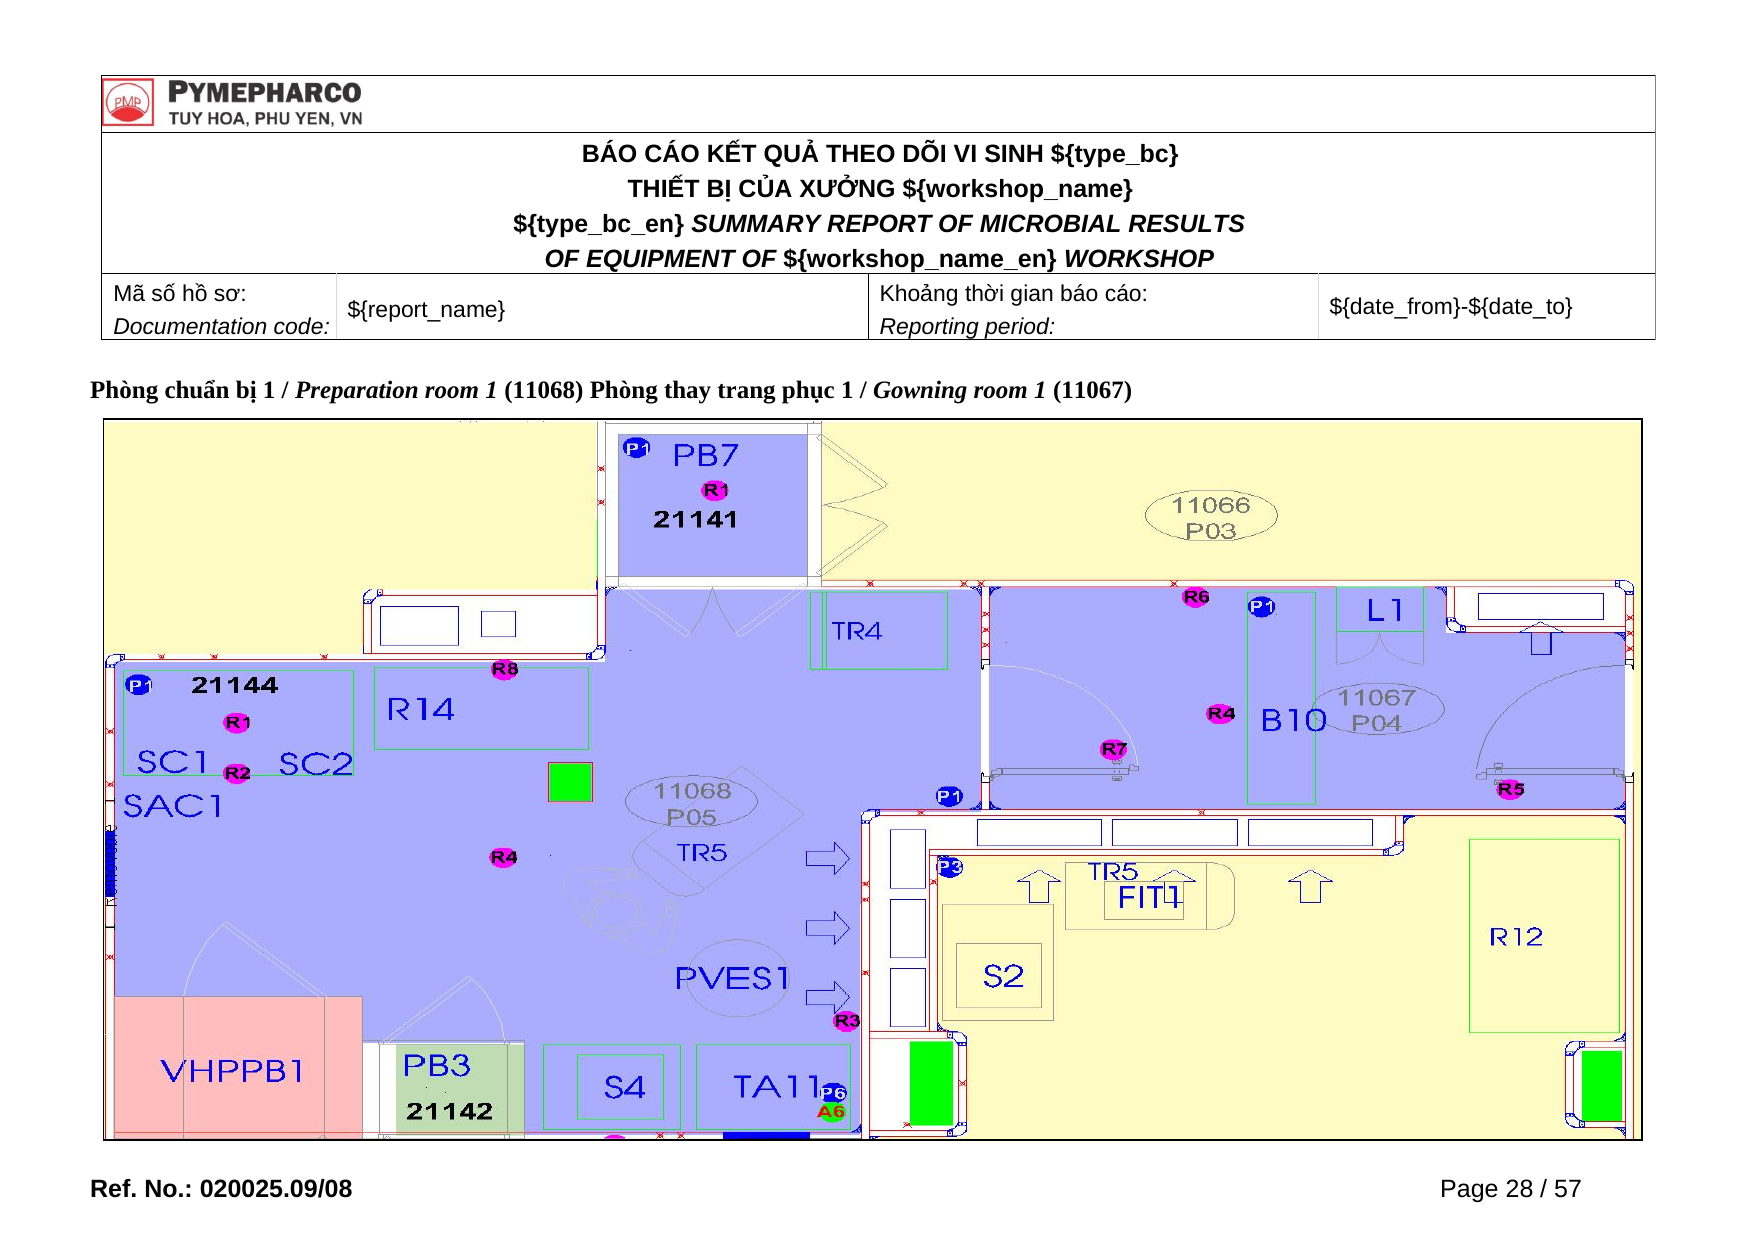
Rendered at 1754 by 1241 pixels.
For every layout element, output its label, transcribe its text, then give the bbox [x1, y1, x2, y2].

picture [102, 78, 362, 127]
picture [104, 420, 1641, 1139]
subtitle Phòng chuẩn bị 1 / Preparation room 1 (11068) Phòng thay trang phục 1 / Gowning room 1 (11067) [90, 375, 1644, 403]
